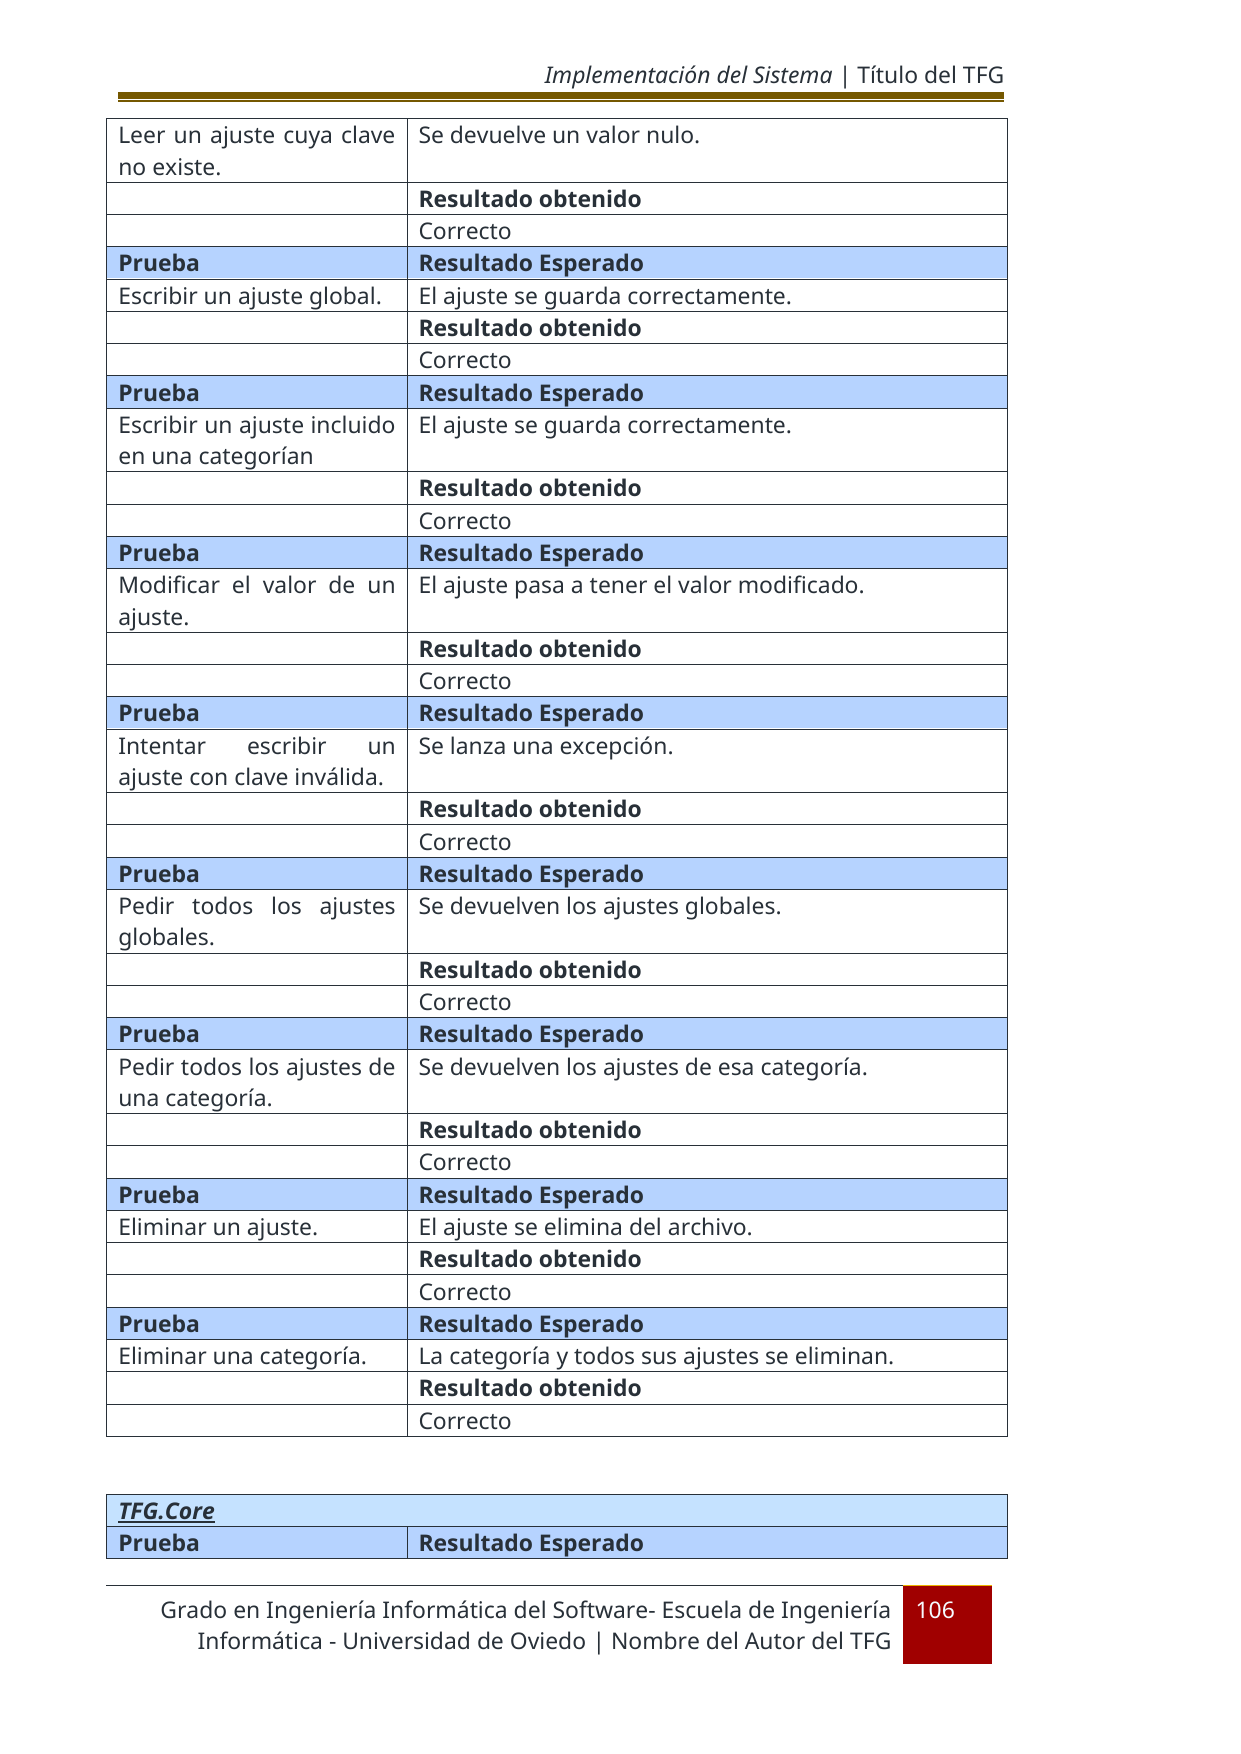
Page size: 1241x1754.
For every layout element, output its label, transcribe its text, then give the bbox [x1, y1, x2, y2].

table_cell Prueba [107, 697, 407, 728]
table_cell [107, 344, 407, 375]
table_cell Se devuelven los ajustes globales. [408, 890, 1007, 952]
table_cell El ajuste pasa a tener el valor modificado. [408, 569, 1007, 632]
table_cell [107, 215, 407, 246]
table_cell Correcto [408, 1146, 1007, 1177]
table_cell [107, 505, 407, 536]
table_cell Leer un ajuste cuya clave no existe. [107, 119, 407, 182]
table_cell Resultado obtenido [408, 1372, 1007, 1403]
table_cell Se devuelve un valor nulo. [408, 119, 1007, 182]
table_cell [107, 1114, 407, 1145]
table_cell Intentar escribir un ajuste con clave inválida. [107, 730, 407, 792]
table_cell Prueba [107, 247, 407, 278]
table_cell Resultado Esperado [408, 697, 1007, 728]
table_cell La categoría y todos sus ajustes se eliminan. [408, 1340, 1007, 1371]
table_cell Prueba [107, 376, 407, 408]
table_cell Resultado obtenido [408, 633, 1007, 664]
table_cell Prueba [107, 1527, 407, 1558]
table_cell [107, 954, 407, 985]
table_cell Resultado obtenido [408, 472, 1007, 503]
table_cell Prueba [107, 1018, 407, 1049]
table_cell Resultado obtenido [408, 312, 1007, 343]
table_cell Correcto [408, 505, 1007, 536]
table_cell Modificar el valor de un ajuste. [107, 569, 407, 632]
table_cell [107, 1405, 407, 1436]
table_cell Resultado obtenido [408, 183, 1007, 214]
table_cell [107, 1372, 407, 1403]
table_cell [107, 793, 407, 824]
table_cell [107, 312, 407, 343]
table_cell Se devuelven los ajustes de esa categoría. [408, 1050, 1007, 1113]
table_cell Resultado Esperado [408, 858, 1007, 889]
table_cell Escribir un ajuste global. [107, 280, 407, 311]
table_cell [107, 986, 407, 1017]
table_cell Correcto [408, 665, 1007, 696]
table_cell [107, 665, 407, 696]
table_cell Prueba [107, 537, 407, 568]
table_cell Resultado Esperado [408, 1308, 1007, 1339]
table_cell Resultado Esperado [408, 247, 1007, 278]
table_cell Eliminar un ajuste. [107, 1211, 407, 1242]
table_cell [107, 1146, 407, 1177]
table_cell [107, 1275, 407, 1307]
table_cell Resultado Esperado [408, 1179, 1007, 1210]
table_cell Prueba [107, 1308, 407, 1339]
table_cell El ajuste se elimina del archivo. [408, 1211, 1007, 1242]
table_cell Correcto [408, 215, 1007, 246]
table_cell [107, 633, 407, 664]
table_cell Correcto [408, 1405, 1007, 1436]
table_cell Resultado Esperado [408, 537, 1007, 568]
table_cell Resultado obtenido [408, 793, 1007, 824]
table_header TFG.Core [107, 1495, 1007, 1526]
table_cell Resultado obtenido [408, 1243, 1007, 1274]
table_cell Pedir todos los ajustes de una categoría. [107, 1050, 407, 1113]
table_cell El ajuste se guarda correctamente. [408, 280, 1007, 311]
table_cell Resultado obtenido [408, 1114, 1007, 1145]
table_cell Correcto [408, 1275, 1007, 1307]
table_cell Escribir un ajuste incluido en una categorían [107, 409, 407, 471]
table_cell Pedir todos los ajustes globales. [107, 890, 407, 952]
table_cell Correcto [408, 344, 1007, 375]
table_cell Correcto [408, 986, 1007, 1017]
table_cell [107, 1243, 407, 1274]
table_cell Correcto [408, 825, 1007, 857]
table_cell Resultado obtenido [408, 954, 1007, 985]
table_cell Resultado Esperado [408, 1018, 1007, 1049]
table_cell El ajuste se guarda correctamente. [408, 409, 1007, 471]
table_cell Prueba [107, 858, 407, 889]
table_cell [107, 183, 407, 214]
table_cell Resultado Esperado [408, 1527, 1007, 1558]
table_cell [107, 472, 407, 503]
table_cell Eliminar una categoría. [107, 1340, 407, 1371]
table_cell Prueba [107, 1179, 407, 1210]
table_cell [107, 825, 407, 857]
table_cell Resultado Esperado [408, 376, 1007, 408]
table_cell Se lanza una excepción. [408, 730, 1007, 792]
